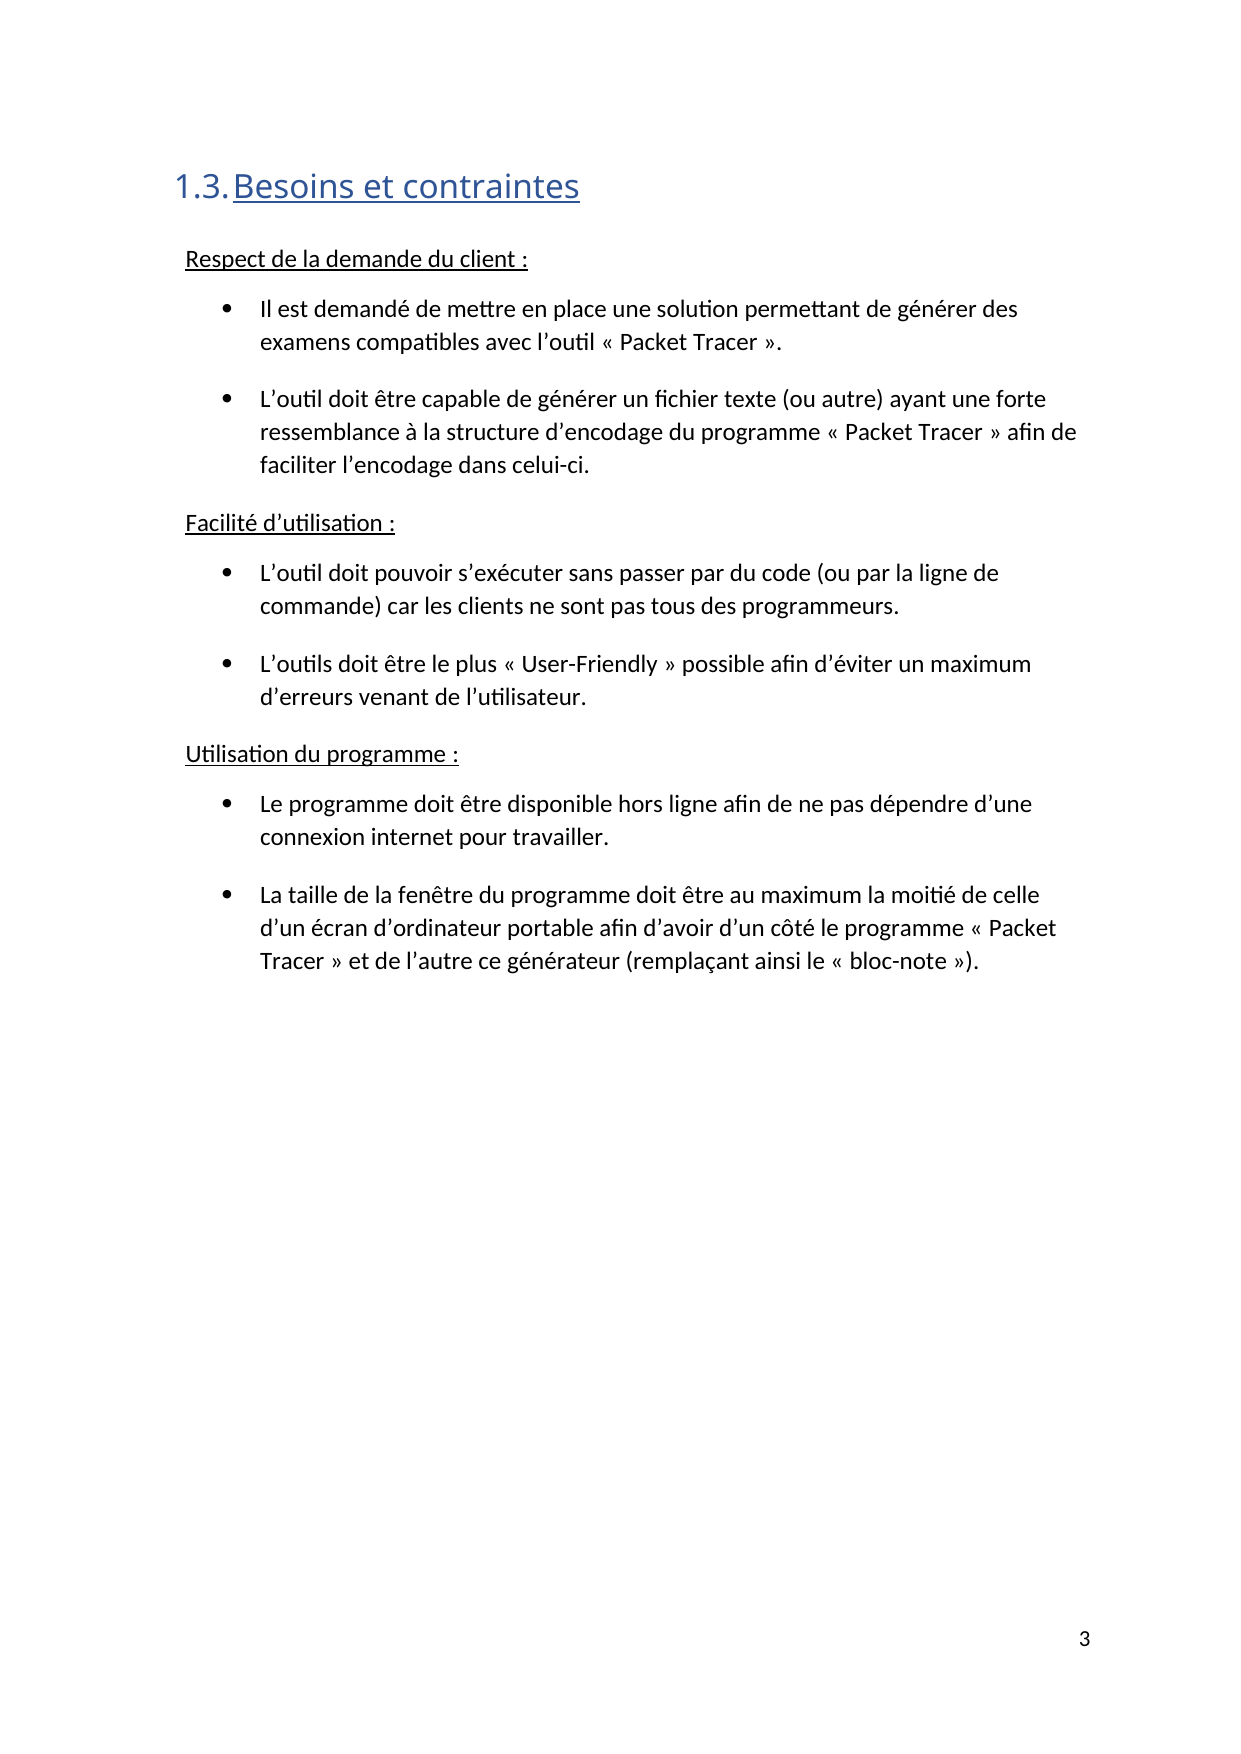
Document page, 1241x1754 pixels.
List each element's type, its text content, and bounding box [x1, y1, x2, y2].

list L’outil doit pouvoir s’exécuter sans passer par du code (ou par la ligne de commande) car les clients ne sont pas tous des programmeurs. [223, 557, 1090, 620]
list L’outil doit être capable de générer un fichier texte (ou autre) ayant une forte ressemblance à la structure d’encodage du programme « Packet Tracer » afin de faciliter l’encodage dans celui-ci. [223, 383, 1090, 480]
subtitle Besoins et contraintes [174, 162, 1090, 208]
list Le programme doit être disponible hors ligne afin de ne pas dépendre d’une connexion internet pour travailler. [223, 788, 1090, 852]
list La taille de la fenêtre du programme doit être au maximum la moitié de celle d’un écran d’ordinateur portable afin d’avoir d’un côté le programme « Packet Tracer » et de l’autre ce générateur (remplaçant ainsi le « bloc-note »). [223, 879, 1090, 975]
text Respect de la demande du client : [185, 243, 1090, 274]
text Utilisation du programme : [185, 738, 1090, 769]
text Facilité d’utilisation : [185, 507, 1090, 538]
list L’outils doit être le plus « User-Friendly » possible afin d’éviter un maximum d’erreurs venant de l’utilisateur. [223, 648, 1090, 711]
list Il est demandé de mettre en place une solution permettant de générer des examens compatibles avec l’outil « Packet Tracer ». [223, 293, 1090, 356]
